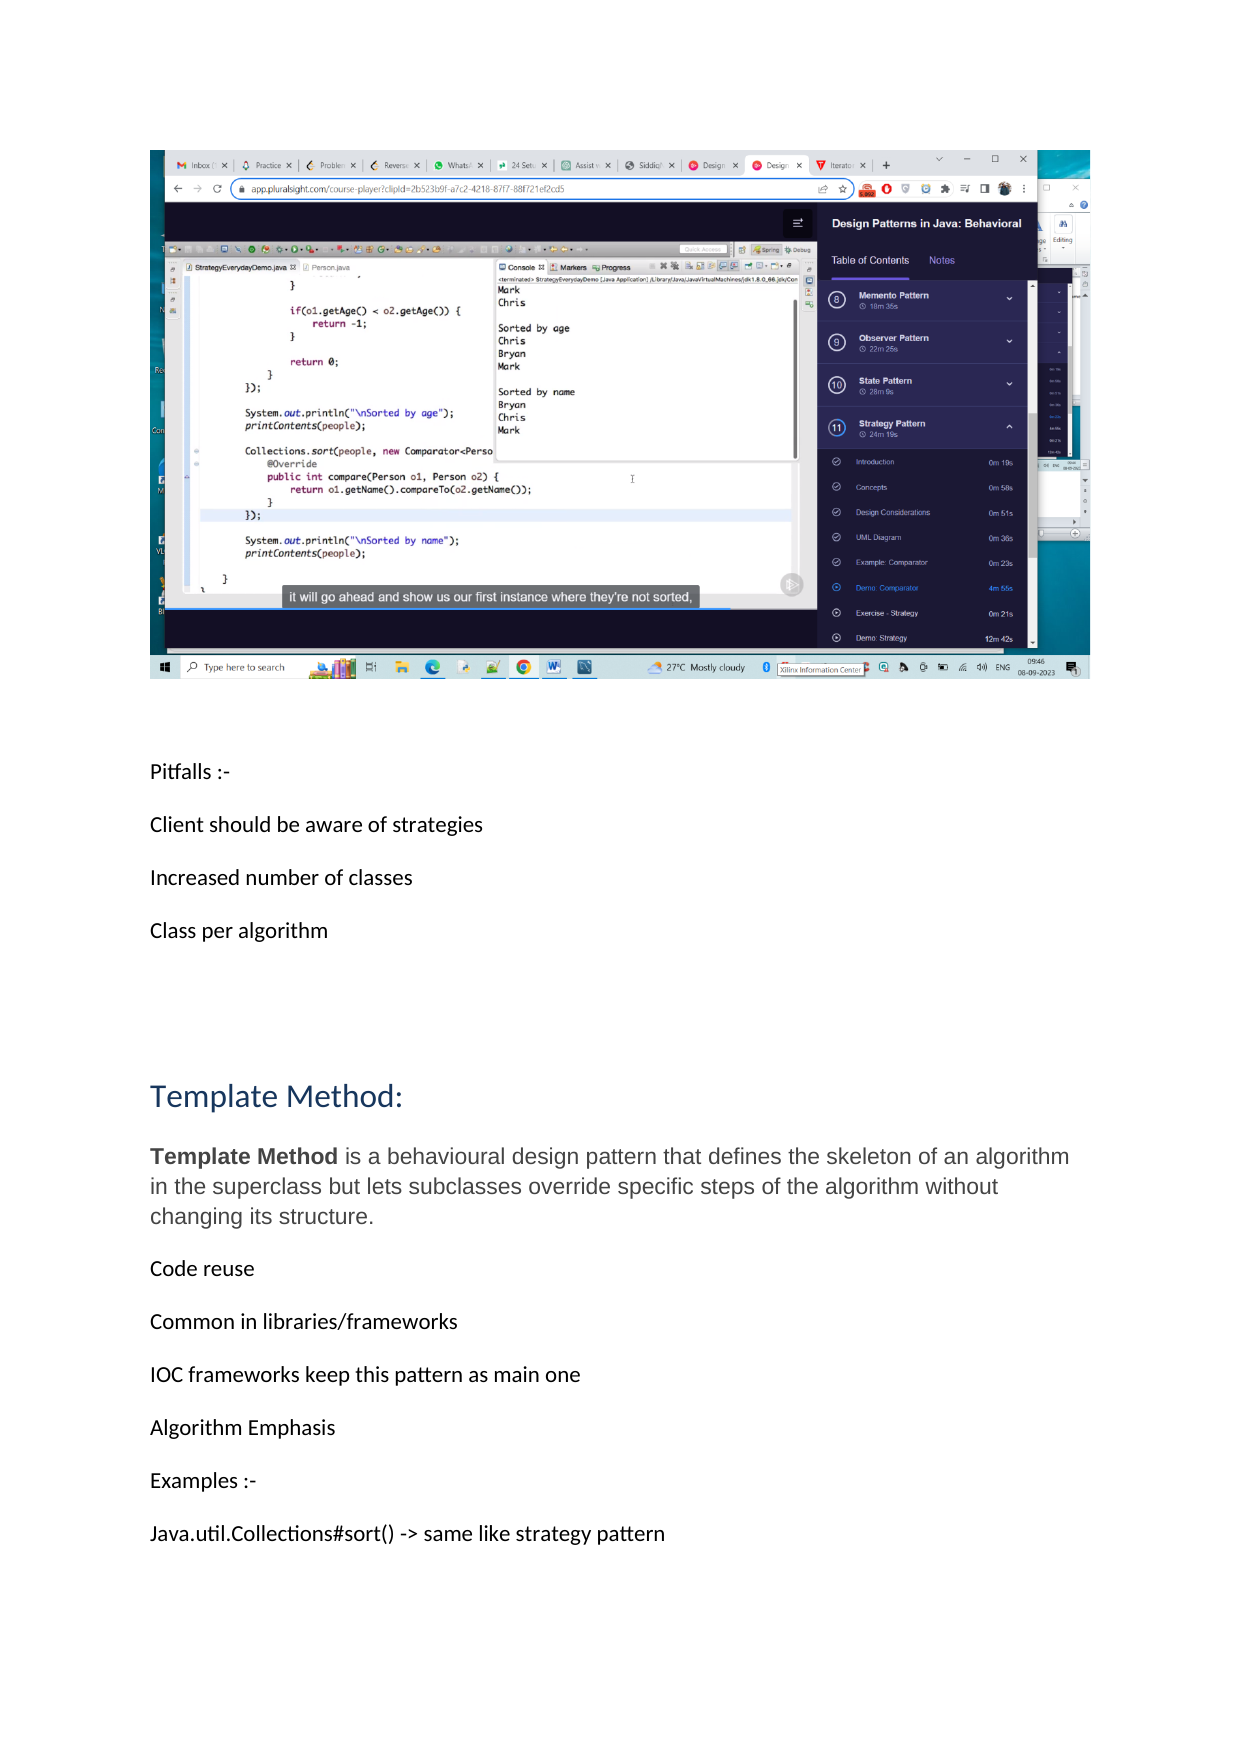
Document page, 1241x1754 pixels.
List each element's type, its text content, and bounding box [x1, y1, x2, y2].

text Template Method: [150, 1075, 1090, 1116]
text IOC frameworks keep this pattern as main one [150, 1360, 1090, 1388]
text Code reuse [150, 1254, 1090, 1282]
text Template Method is a behavioural design pattern that defines the skeleton of an algorithm in the superclass but lets subclasses override specific steps of the algorithm without changing its structure. [150, 1143, 1090, 1229]
text Java.util.Collections#sort() -> same like strategy pattern [150, 1519, 1090, 1547]
text Examples :- [150, 1466, 1090, 1494]
text Class per algorithm [150, 916, 1090, 944]
text Increased number of classes [150, 863, 1090, 891]
text Client should be aware of strategies [150, 810, 1090, 838]
picture [150, 150, 1091, 679]
text Common in libraries/frameworks [150, 1307, 1090, 1335]
text Pitfalls :- [150, 757, 1090, 785]
text Algorithm Emphasis [150, 1413, 1090, 1441]
